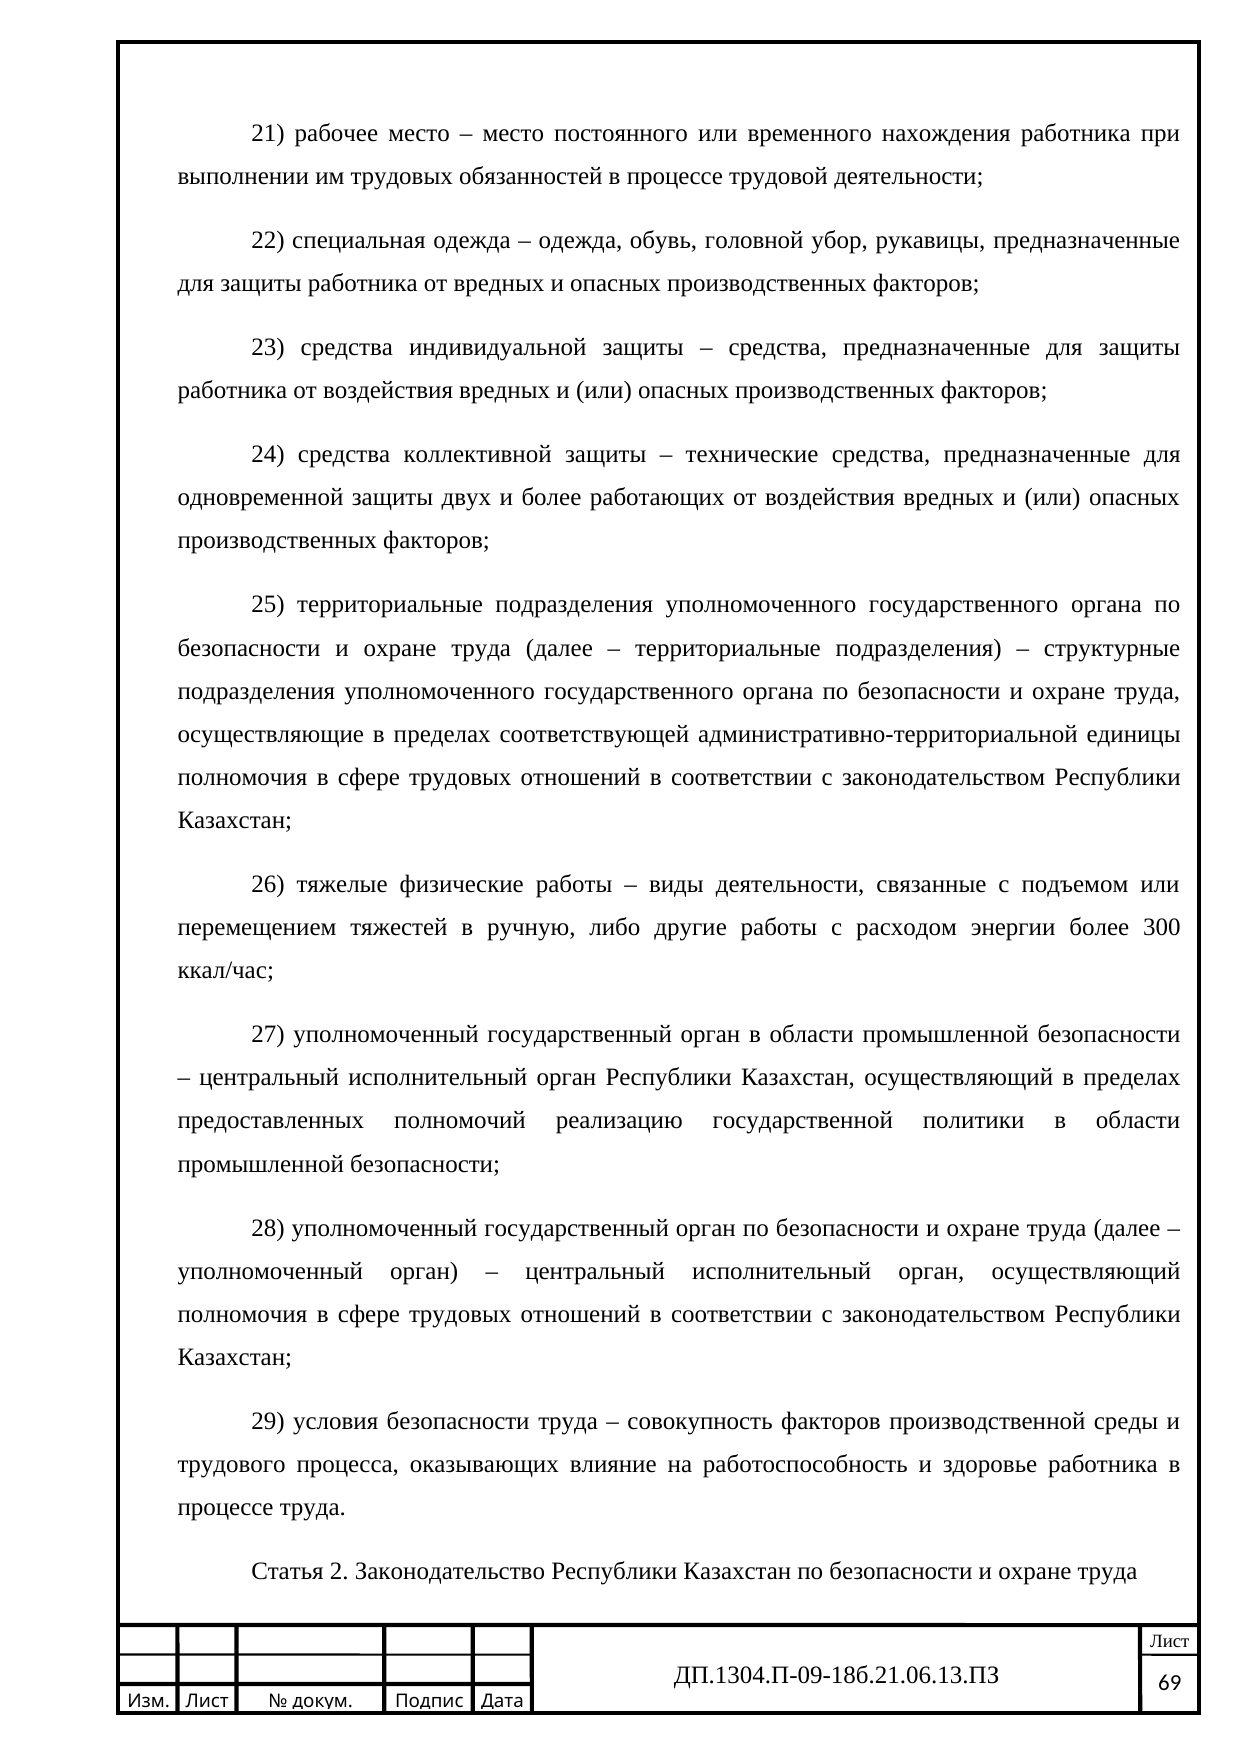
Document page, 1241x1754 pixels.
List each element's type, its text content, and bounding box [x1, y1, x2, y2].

text 23) средства индивидуальной защиты – средства, предназначенные для защиты работника от воздействия вредных и (или) опасных производственных факторов; [177, 332, 1181, 404]
text Статья 2. Законодательство Республики Казахстан по безопасности и охране труда [177, 1556, 1181, 1585]
text 22) специальная одежда – одежда, обувь, головной убор, рукавицы, предназначенные для защиты работника от вредных и опасных производственных факторов; [177, 225, 1181, 297]
text 28) уполномоченный государственный орган по безопасности и охране труда (далее – уполномоченный орган) – центральный исполнительный орган, осуществляющий полномочия в сфере трудовых отношений в соответствии с законодательством Республики Казахстан; [177, 1213, 1181, 1371]
text 27) уполномоченный государственный орган в области промышленной безопасности – центральный исполнительный орган Республики Казахстан, осуществляющий в пределах предоставленных полномочий реализацию государственной политики в области промышленной безопасности; [177, 1019, 1181, 1177]
text 25) территориальные подразделения уполномоченного государственного органа по безопасности и охране труда (далее – территориальные подразделения) – структурные подразделения уполномоченного государственного органа по безопасности и охране труда, осуществляющие в пределах соответствующей административно-территориальной единицы полномочия в сфере трудовых отношений в соответствии с законодательством Республики Казахстан; [177, 589, 1181, 834]
text 26) тяжелые физические работы – виды деятельности, связанные с подъемом или перемещением тяжестей в ручную, либо другие работы с расходом энергии более 300 ккал/час; [177, 869, 1181, 984]
text 29) условия безопасности труда – совокупность факторов производственной среды и трудового процесса, оказывающих влияние на работоспособность и здоровье работника в процессе труда. [177, 1406, 1181, 1521]
text 21) рабочее место – место постоянного или временного нахождения работника при выполнении им трудовых обязанностей в процессе трудовой деятельности; [177, 118, 1181, 190]
text 24) средства коллективной защиты – технические средства, предназначенные для одновременной защиты двух и более работающих от воздействия вредных и (или) опасных производственных факторов; [177, 439, 1181, 554]
